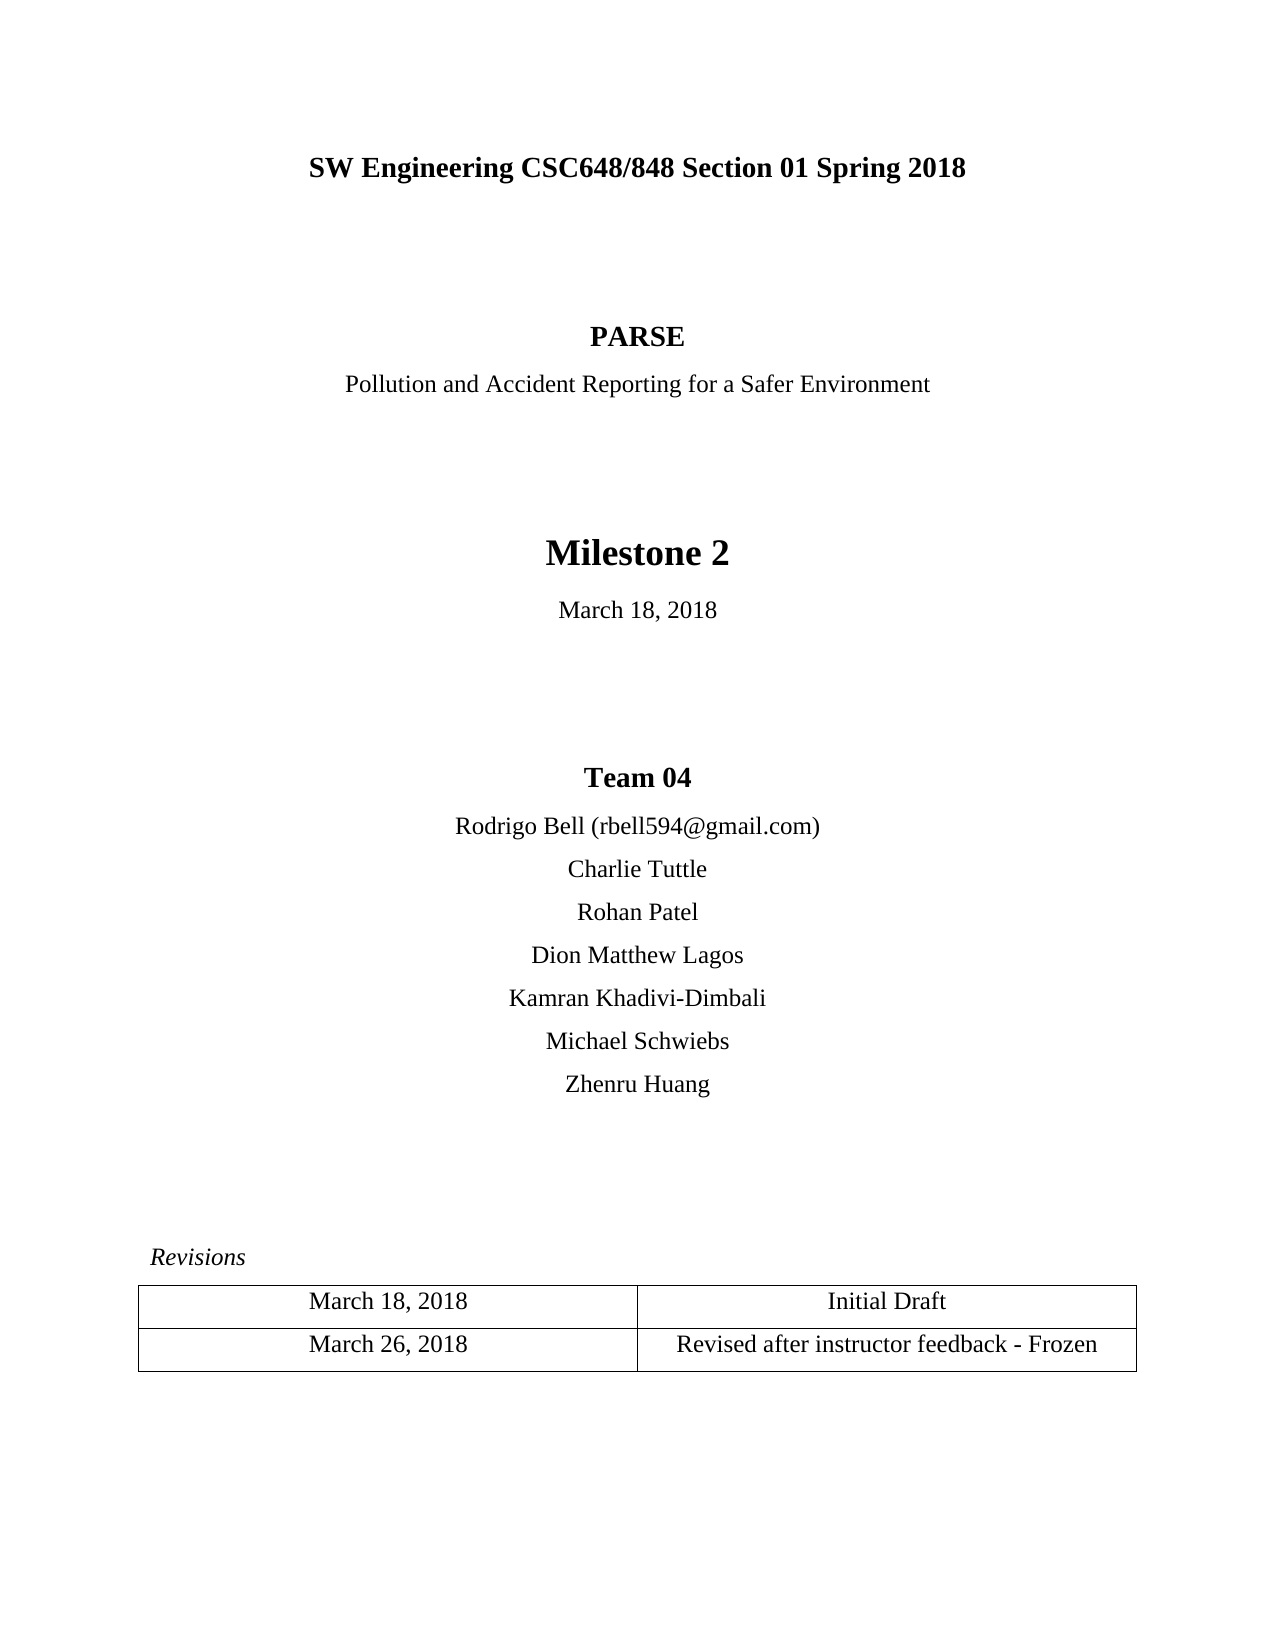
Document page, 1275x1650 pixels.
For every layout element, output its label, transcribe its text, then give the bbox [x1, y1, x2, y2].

text SW Engineering CSC648/848 Section 01 Spring 2018 [150, 150, 1125, 183]
table_cell Revised after instructor feedback - Frozen [638, 1329, 1136, 1371]
text Charlie Tuttle [150, 854, 1125, 883]
text Dion Matthew Lagos [150, 940, 1125, 969]
text Revisions [150, 1242, 1125, 1271]
table_header Initial Draft [638, 1286, 1136, 1328]
table_header March 18, 2018 [139, 1286, 637, 1328]
table_cell March 26, 2018 [139, 1329, 637, 1371]
text Team 04 [150, 761, 1125, 794]
text Rohan Patel [150, 897, 1125, 926]
text March 18, 2018 [150, 595, 1125, 624]
subtitle Milestone 2 [150, 531, 1125, 574]
text Zhenru Huang [150, 1069, 1125, 1098]
text Pollution and Accident Reporting for a Safer Environment [150, 369, 1125, 398]
text PARSE [150, 319, 1125, 352]
text Michael Schwiebs [150, 1026, 1125, 1055]
text Kamran Khadivi-Dimbali [150, 983, 1125, 1012]
text Rodrigo Bell (rbell594@gmail.com) [150, 811, 1125, 839]
